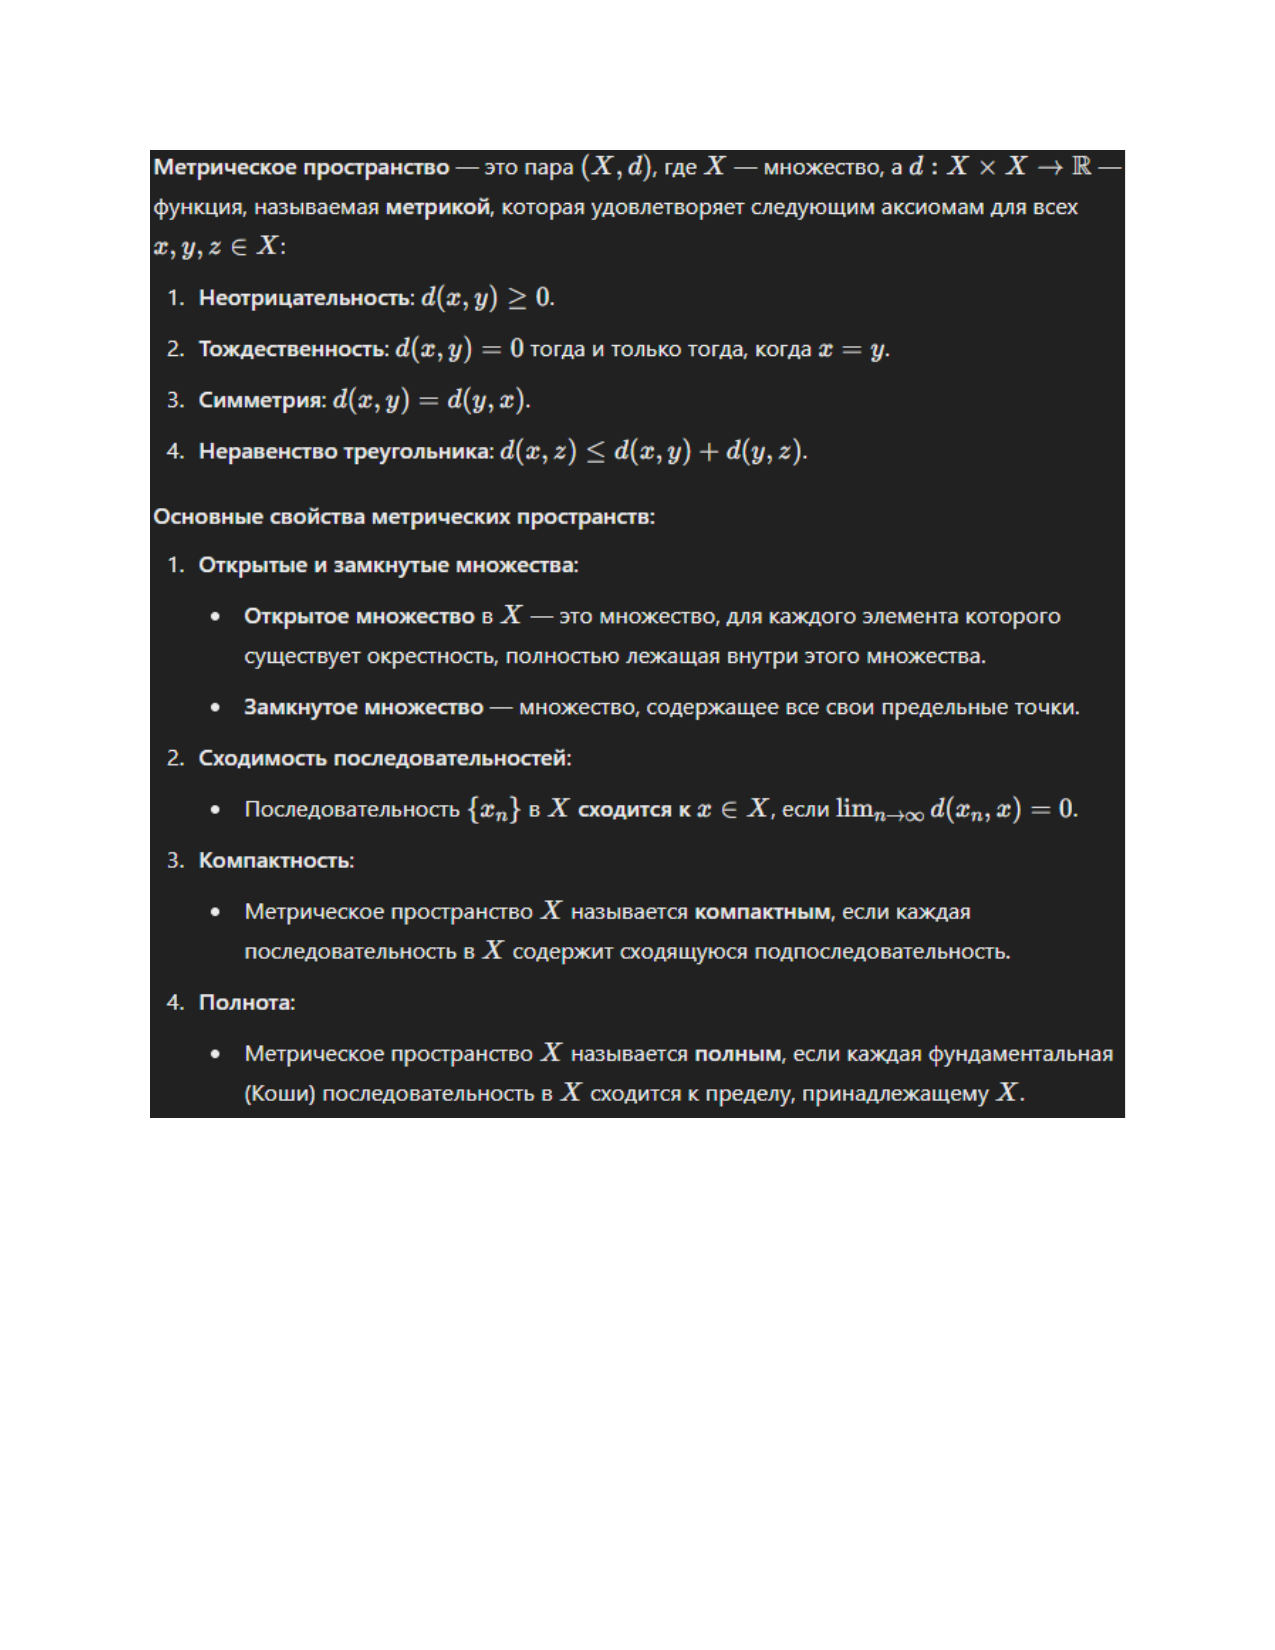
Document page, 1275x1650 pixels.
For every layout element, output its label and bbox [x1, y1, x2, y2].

picture [150, 150, 1125, 1118]
